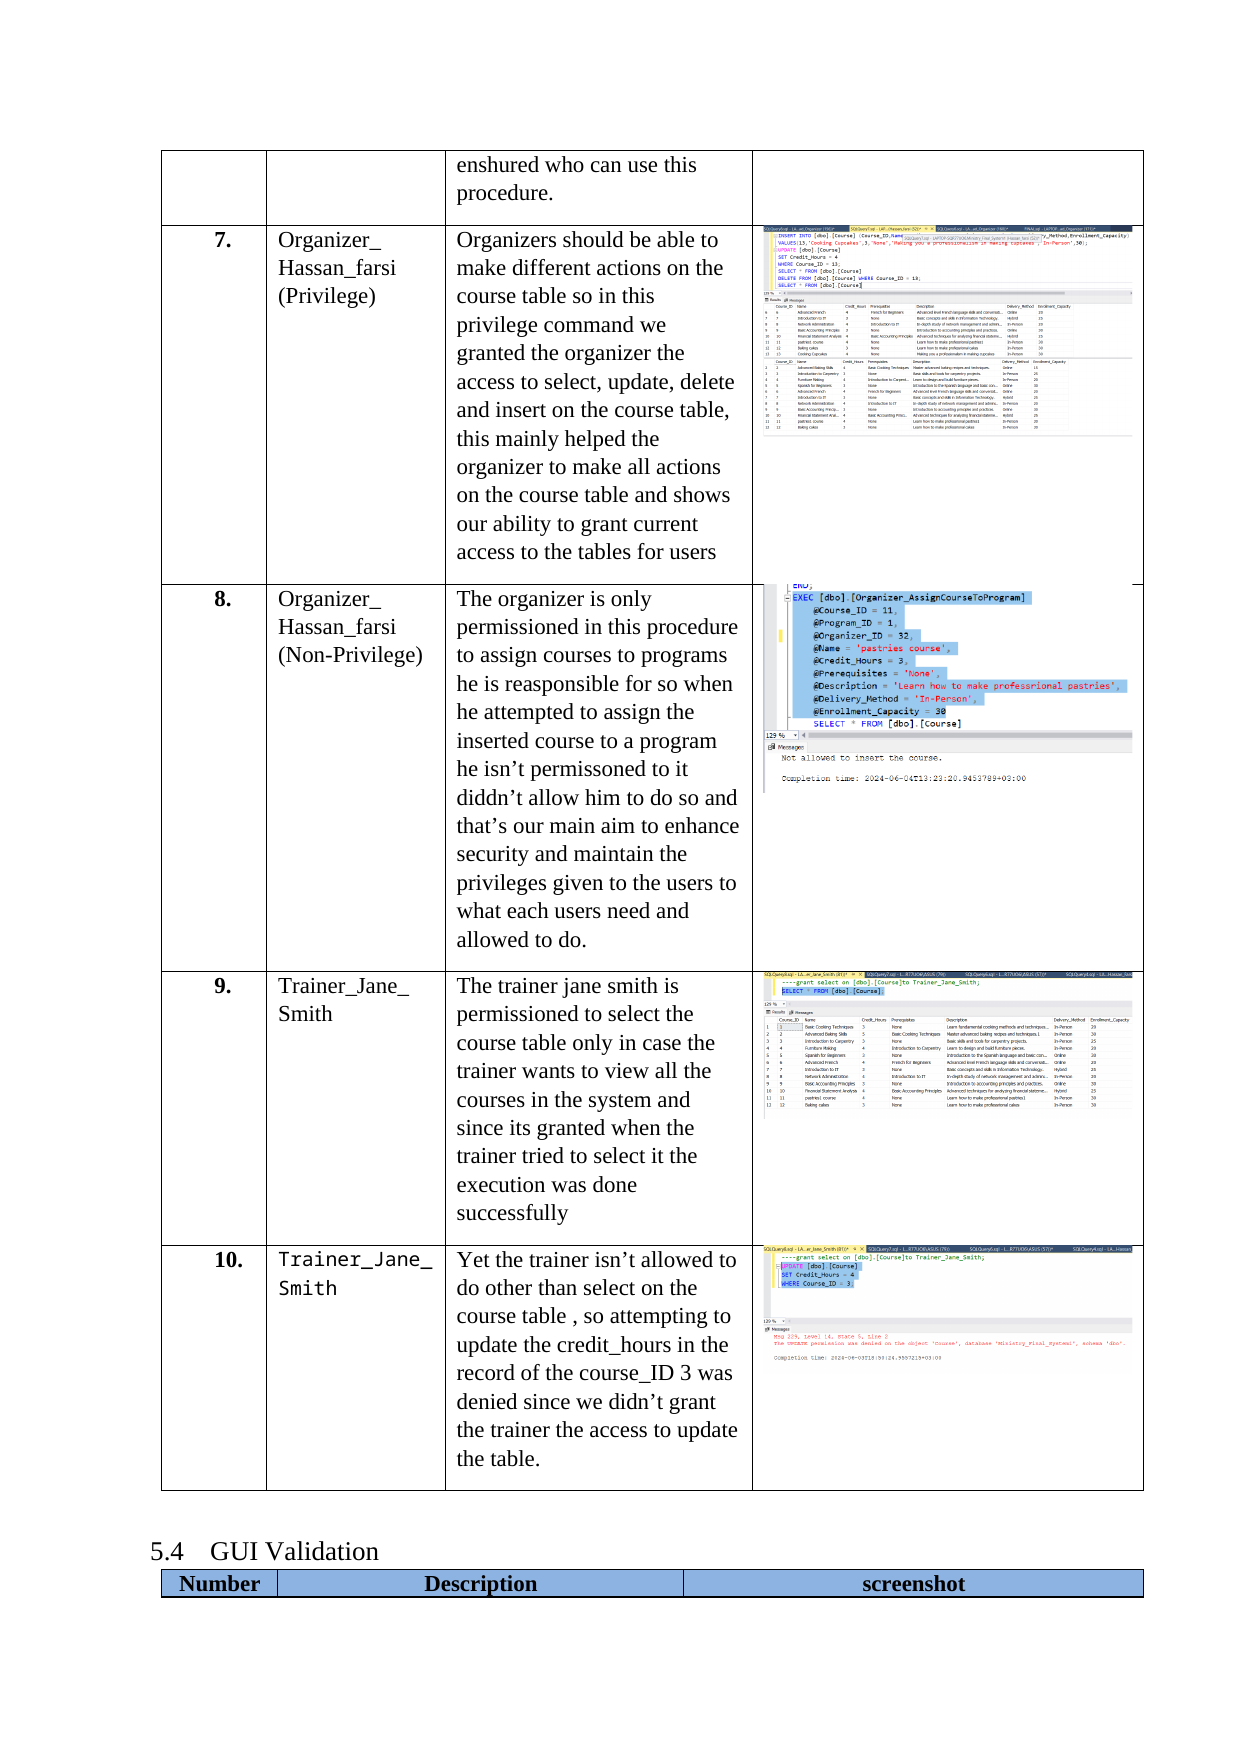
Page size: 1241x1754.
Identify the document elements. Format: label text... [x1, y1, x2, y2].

table_cell [753, 585, 1143, 971]
picture [763, 584, 1133, 793]
table_cell The trainer jane smith is permissioned to select the course table only in case the trainer wants to view all the courses in the system and since its granted when the trainer tried to select it the execution was done successfully [446, 972, 752, 1244]
picture [763, 1245, 1133, 1374]
table_header Number [162, 1570, 277, 1596]
table_cell [753, 1246, 1143, 1490]
table_header screenshot [684, 1570, 1143, 1596]
table_cell [162, 972, 266, 1244]
table_cell [162, 151, 266, 224]
table_cell Organizers should be able to make different actions on the course table so in this privilege command we granted the organizer the access to select, update, delete and insert on the course table, this mainly helped the organizer to make all actions on the course table and shows our ability to grant current access to the tables for users [446, 226, 752, 583]
table_cell Trainer_Jane_ Smith [267, 972, 445, 1244]
subtitle GUI Validation [150, 1536, 1090, 1567]
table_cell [446, 151, 752, 224]
table_cell [753, 972, 1143, 1244]
picture [763, 225, 1133, 437]
table_cell Yet the trainer isn’t allowed to do other than select on the course table , so attempting to update the credit_hours in the record of the course_ID 3 was denied since we didn’t grant the trainer the access to update the table. [446, 1246, 752, 1490]
table_cell Trainer_Jane_ Smith [267, 1246, 445, 1490]
table_cell [753, 226, 1143, 583]
table_cell [162, 585, 266, 971]
table_cell The organizer is only permissioned in this procedure to assign courses to programs he is reasponsible for so when he attempted to assign the inserted course to a program he isn’t permissoned to it diddn’t allow him to do so and that’s our main aim to enhance security and maintain the privileges given to the users to what each users need and allowed to do. [446, 585, 752, 971]
picture [763, 972, 1133, 1119]
table_cell [162, 226, 266, 583]
table_cell [162, 1246, 266, 1490]
table_cell [753, 151, 1143, 224]
table_header Description [278, 1570, 683, 1596]
table_cell Organizer_ Hassan_farsi (Non-Privilege) [267, 585, 445, 971]
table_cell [267, 151, 445, 224]
table_cell Organizer_ Hassan_farsi (Privilege) [267, 226, 445, 583]
